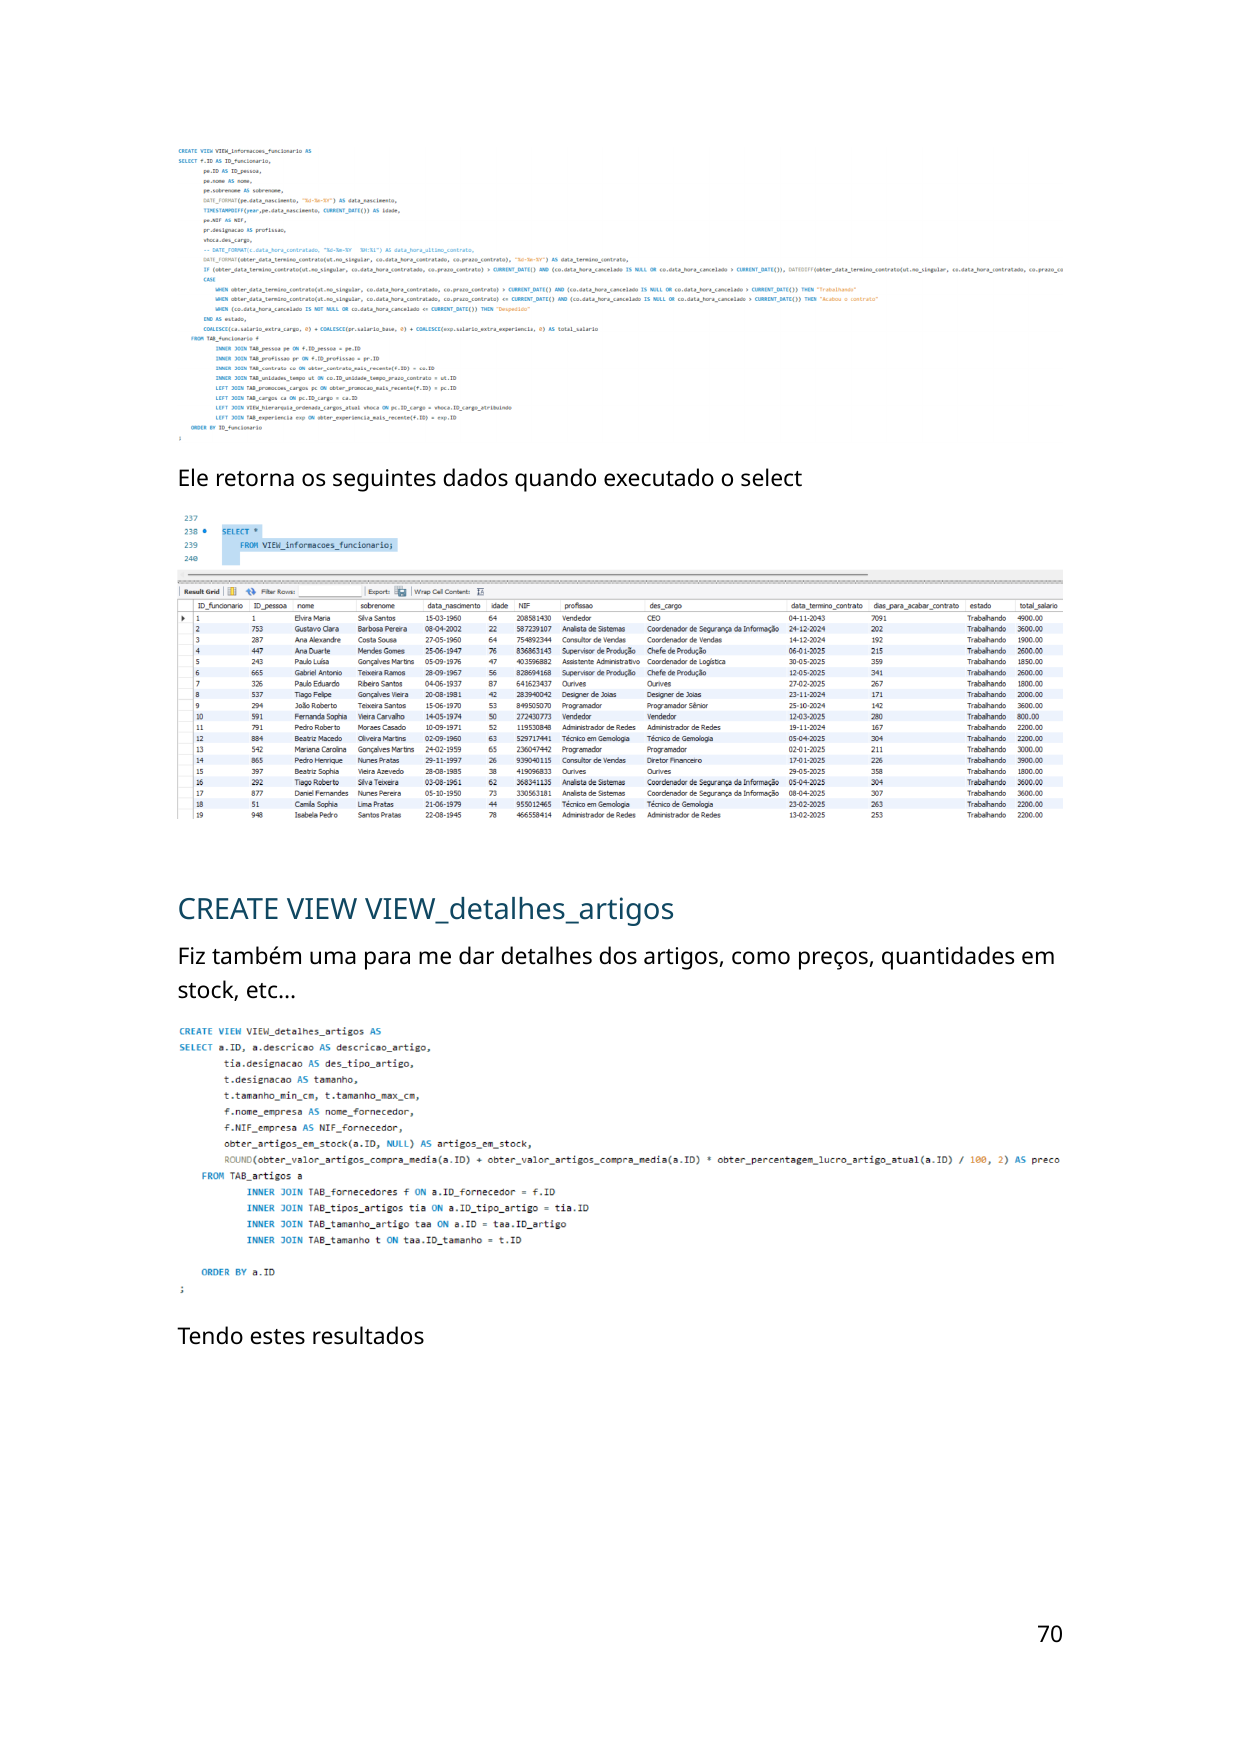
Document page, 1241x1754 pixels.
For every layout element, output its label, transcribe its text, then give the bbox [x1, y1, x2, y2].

subtitle CREATE VIEW VIEW_detalhes_artigos [177, 889, 1063, 928]
picture [177, 512, 1063, 819]
text Tendo estes resultados [177, 1320, 1063, 1351]
text Ele retorna os seguintes dados quando executado o select [177, 462, 1063, 493]
text Fiz também uma para me dar detalhes dos artigos, como preços, quantidades em stock, etc… [177, 940, 1063, 1005]
picture [177, 1023, 1063, 1301]
picture [177, 147, 1063, 443]
